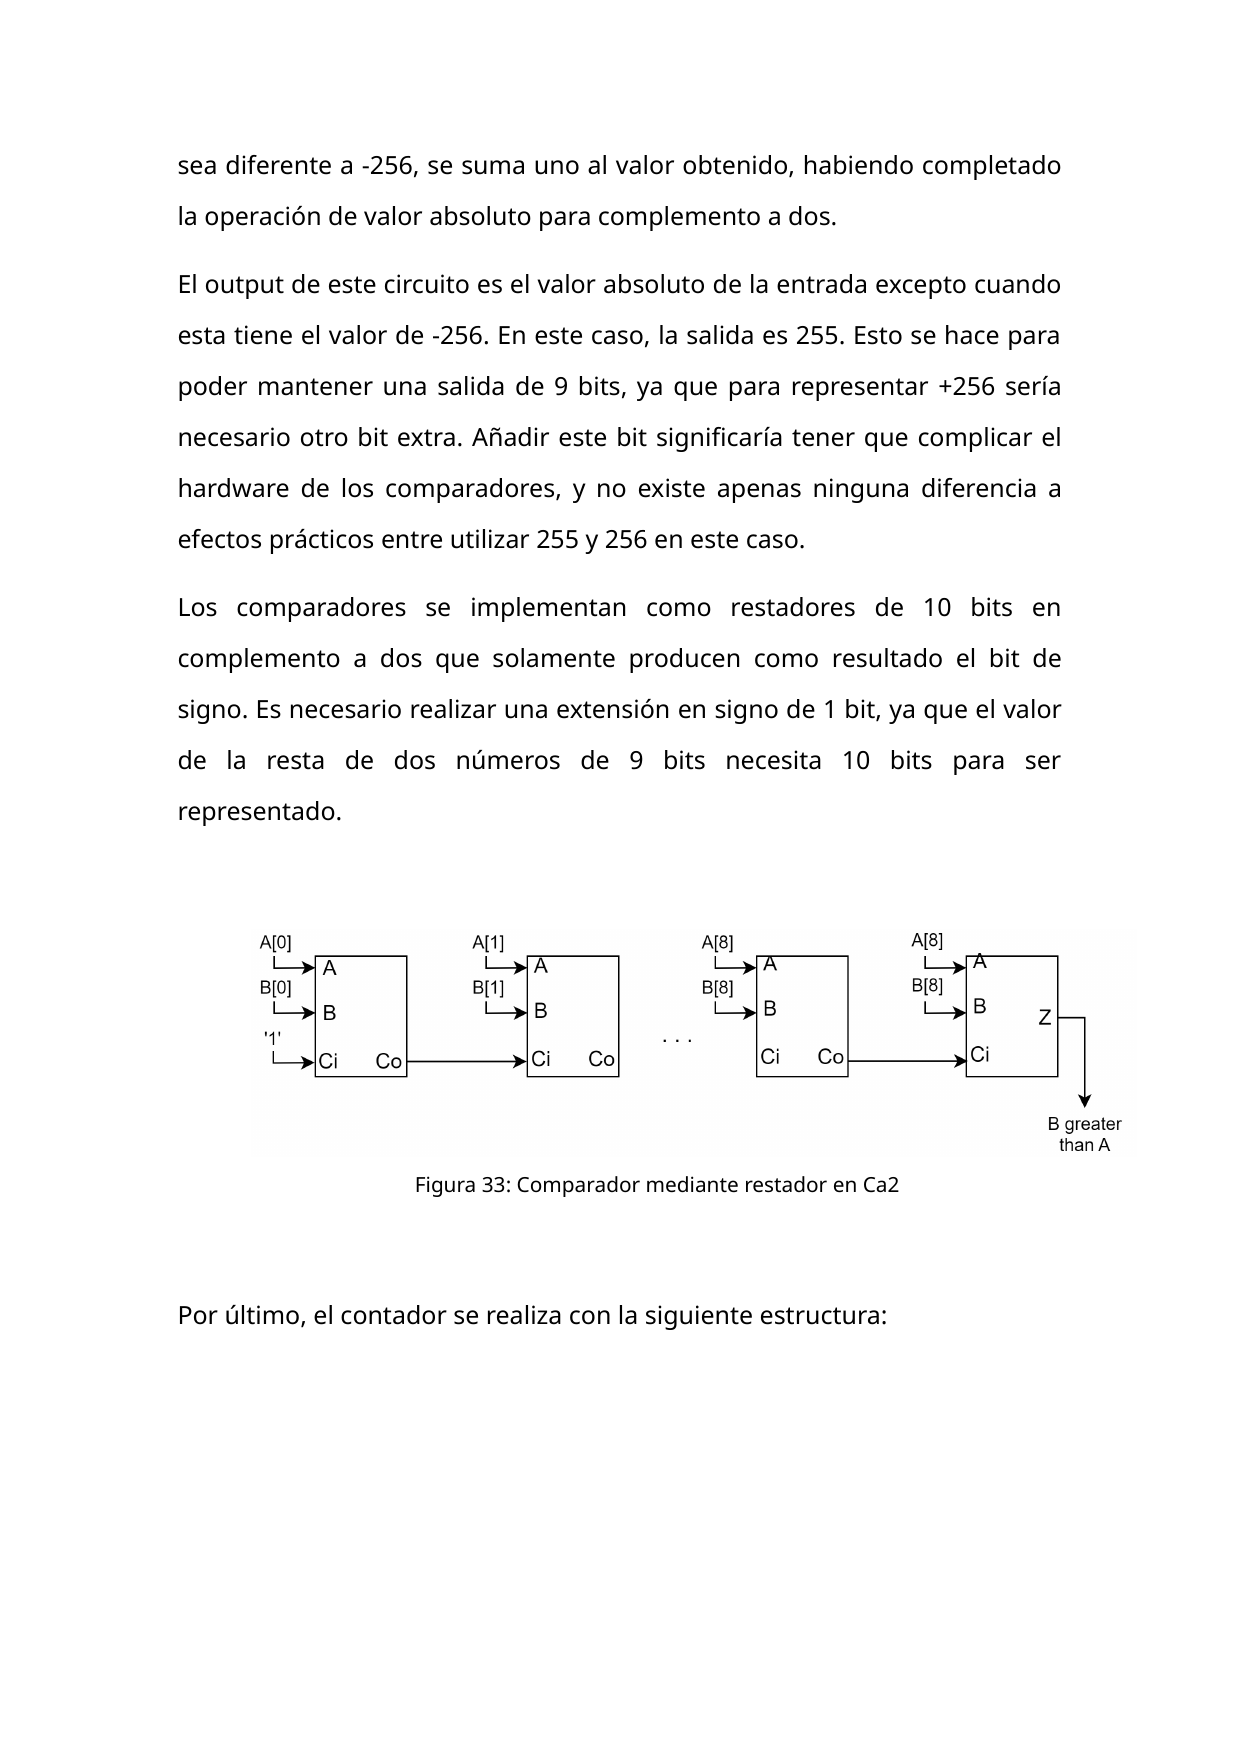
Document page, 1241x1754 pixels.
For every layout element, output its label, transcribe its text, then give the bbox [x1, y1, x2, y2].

text El output de este circuito es el valor absoluto de la entrada excepto cuando esta tiene el valor de -256. En este caso, la salida es 255. Esto se hace para poder mantener una salida de 9 bits, ya que para representar +256 sería necesario otro bit extra. Añadir este bit significaría tener que complicar el hardware de los comparadores, y no existe apenas ninguna diferencia a efectos prácticos entre utilizar 255 y 256 en este caso. [177, 266, 1063, 556]
text Los comparadores se implementan como restadores de 10 bits en complemento a dos que solamente producen como resultado el bit de signo. Es necesario realizar una extensión en signo de 1 bit, ya que el valor de la resta de dos números de 9 bits necesita 10 bits para ser representado. [177, 589, 1063, 827]
text Por último, el contador se realiza con la siguiente estructura: [177, 1297, 1063, 1331]
picture [251, 928, 1137, 1157]
text Figura 33: Comparador mediante restador en Ca2 [251, 1157, 1063, 1199]
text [177, 148, 1063, 233]
